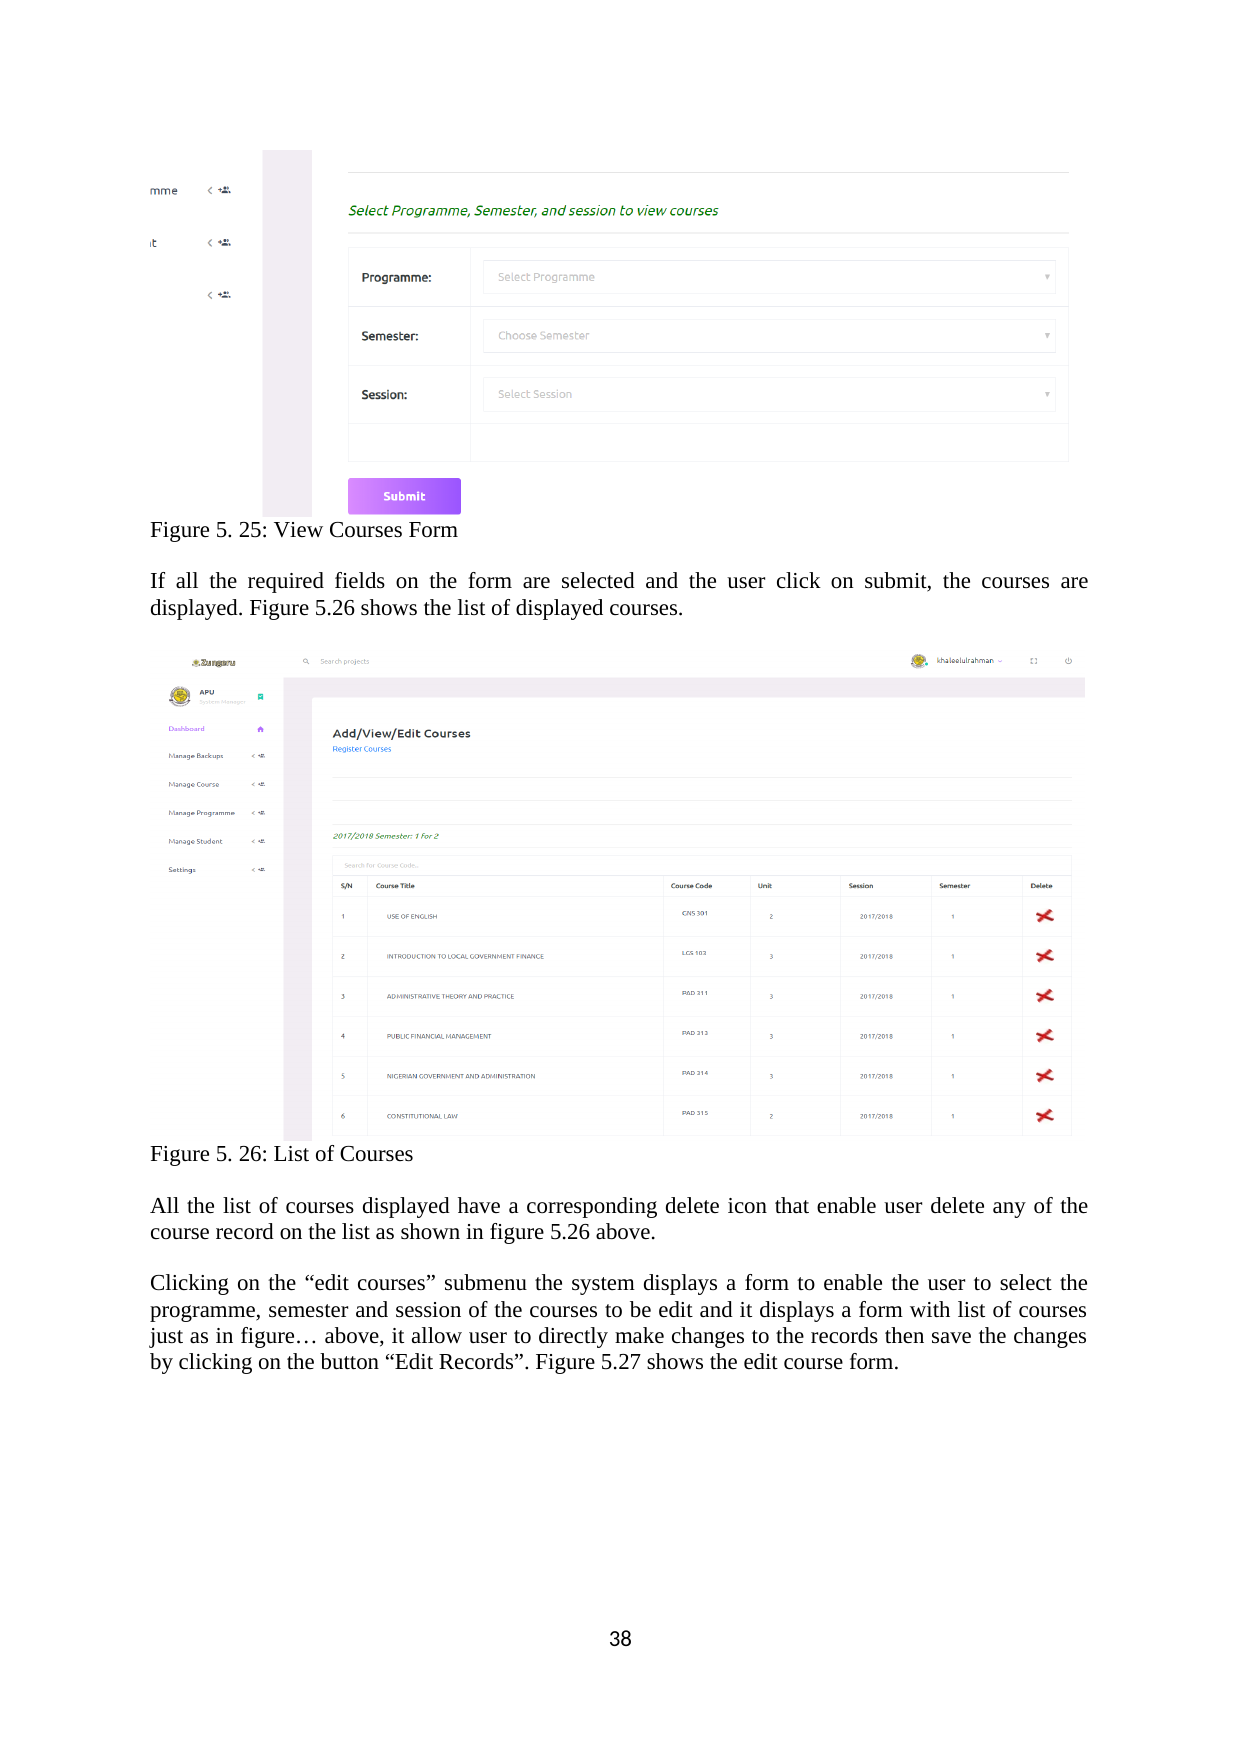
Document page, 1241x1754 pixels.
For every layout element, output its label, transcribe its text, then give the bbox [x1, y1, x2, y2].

text Figure 5. 26: List of Courses [150, 1140, 1090, 1167]
picture [150, 150, 1103, 517]
text All the list of courses displayed have a corresponding delete icon that enable user delete any of the course record on the list as shown in figure 5.26 above. [150, 1192, 1090, 1244]
picture [150, 645, 1085, 1141]
text Figure 5. 25: View Courses Form [150, 517, 1090, 543]
text If all the required fields on the form are selected and the user click on submit, the courses are displayed. Figure 5.26 shows the list of displayed courses. [150, 568, 1090, 620]
text Clicking on the “edit courses” submenu the system displays a form to enable the user to select the programme, semester and session of the courses to be edit and it displays a form with list of courses just as in figure… above, it allow user to directly make changes to the records then save the changes by clicking on the button “Edit Records”. Figure 5.27 shows the edit course form. [150, 1269, 1090, 1375]
